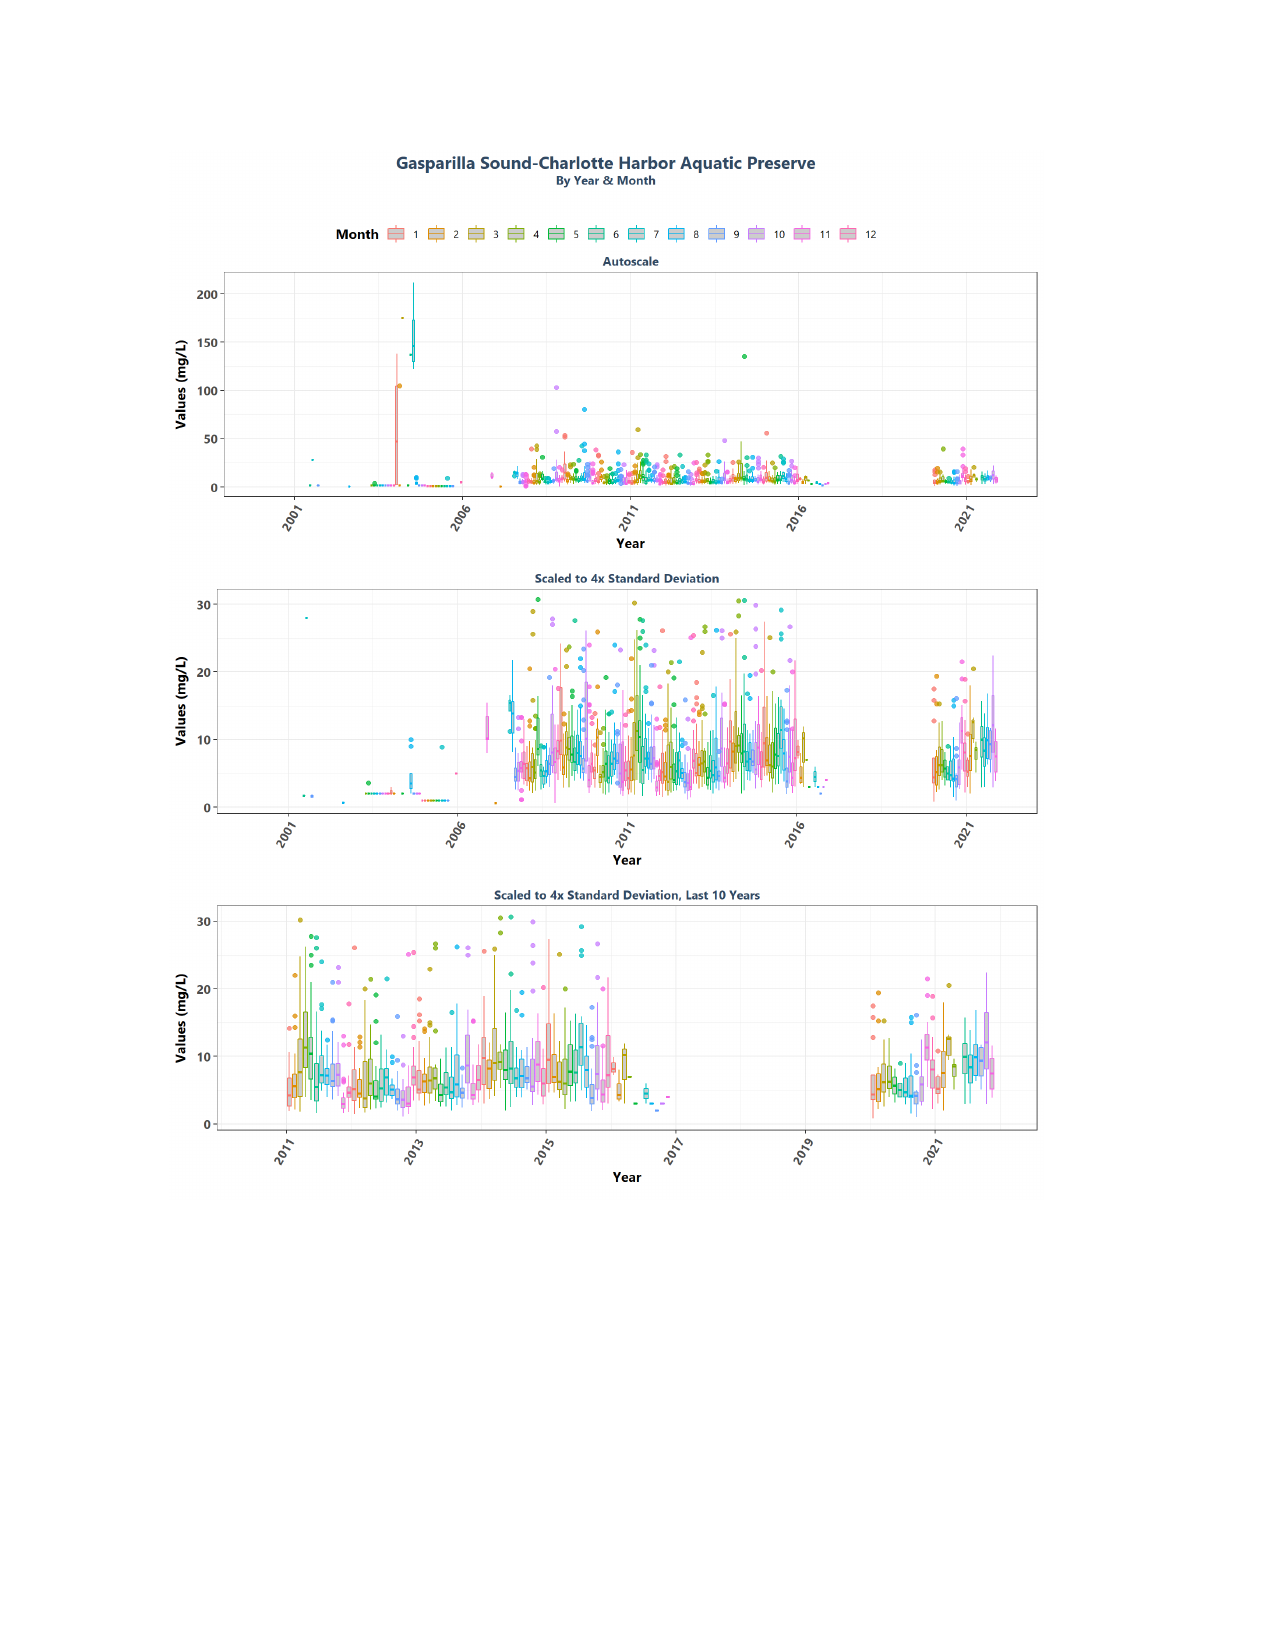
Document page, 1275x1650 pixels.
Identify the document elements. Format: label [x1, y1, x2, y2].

picture [168, 150, 1044, 1200]
